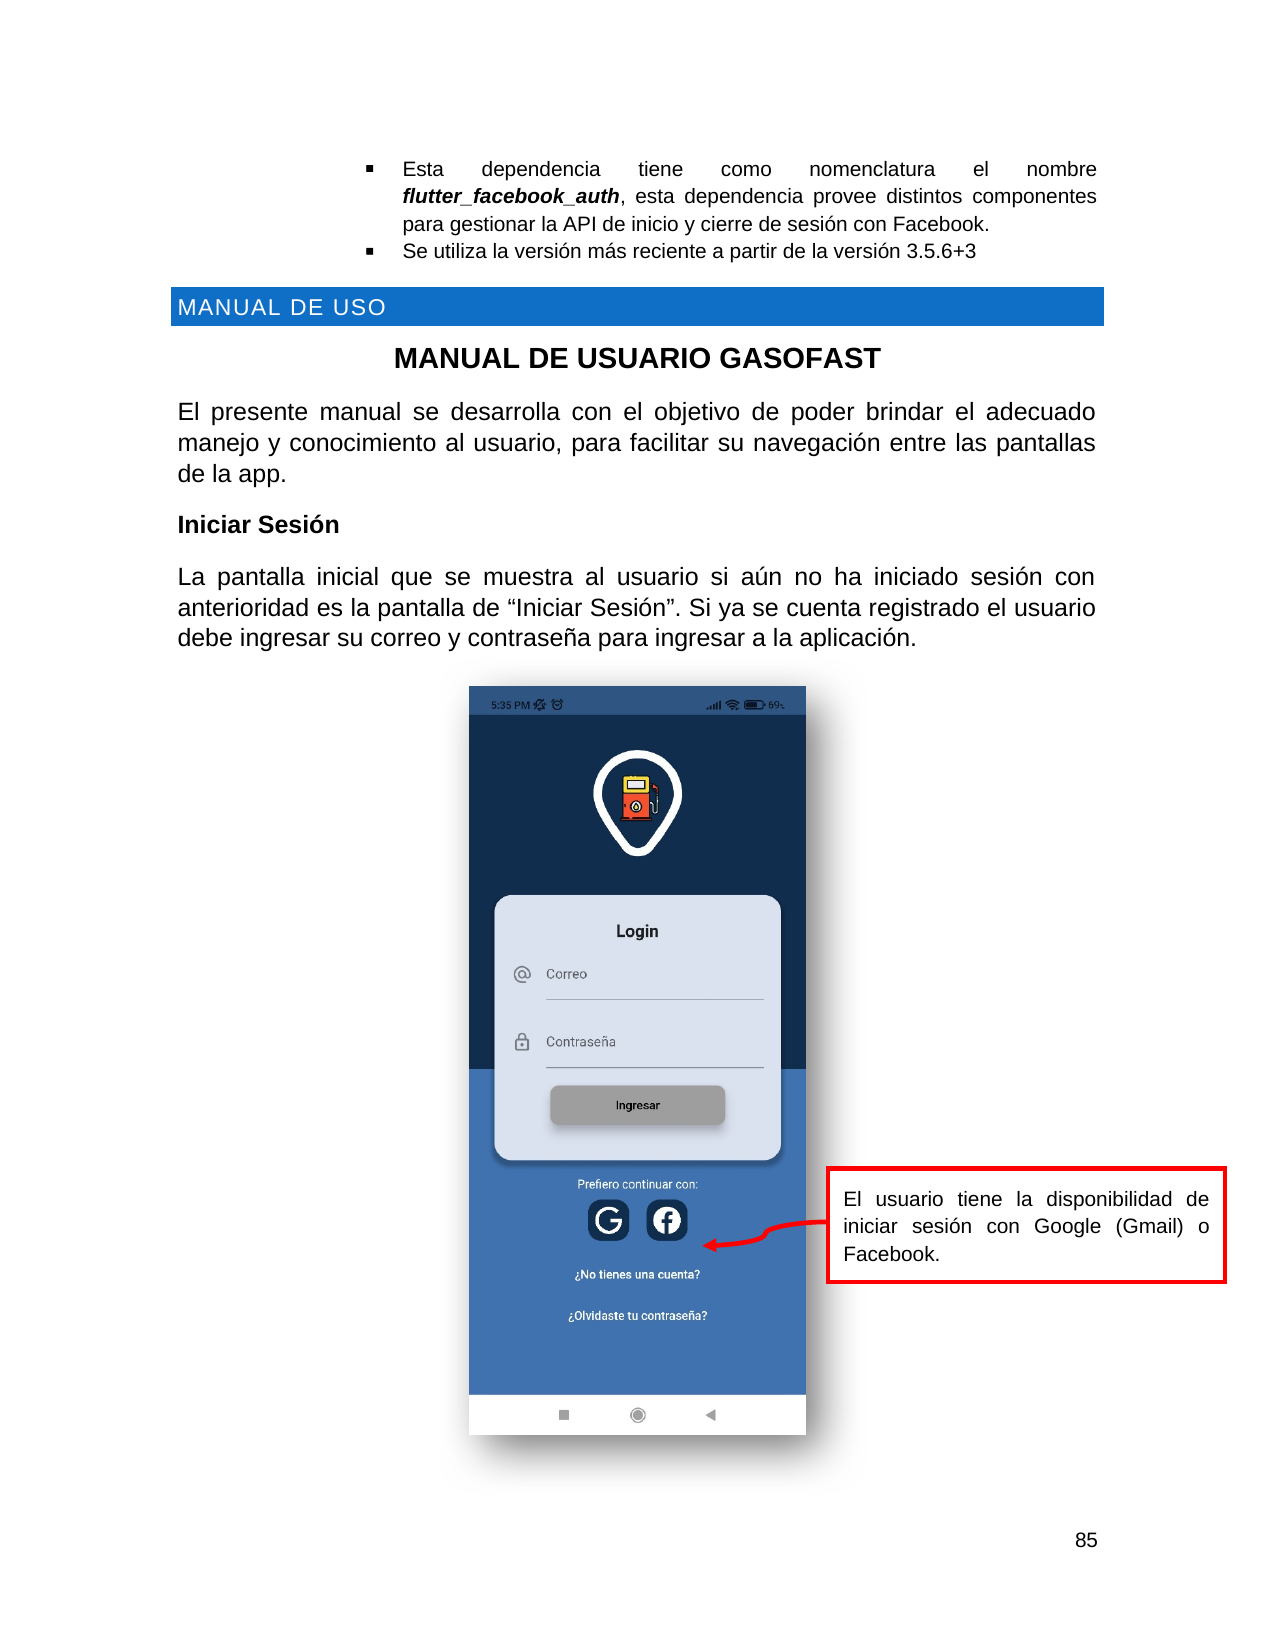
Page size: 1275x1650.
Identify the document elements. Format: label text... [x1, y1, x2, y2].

picture [469, 686, 806, 1435]
text MANUAL DE USUARIO GASOFAST [177, 341, 1098, 374]
list Se utiliza la versión más reciente a partir de la versión 3.5.6+3 [365, 239, 1098, 263]
text La pantalla inicial que se muestra al usuario si aún no ha iniciado sesión con anterioridad es la pantalla de “Iniciar Sesión”. Si ya se cuenta registrado el usuario debe ingresar su correo y contraseña para ingresar a la aplicación. [177, 562, 1098, 652]
text El presente manual se desarrolla con el objetivo de poder brindar el adecuado manejo y conocimiento al usuario, para facilitar su navegación entre las pantallas de la app. [177, 397, 1098, 487]
subtitle MANUAL DE USO [177, 294, 1098, 320]
list Esta dependencia tiene como nomenclatura el nombre flutter_facebook_auth, esta dependencia provee distintos componentes para gestionar la API de inicio y cierre de sesión con Facebook. [365, 156, 1098, 236]
text Iniciar Sesión [177, 510, 1098, 539]
